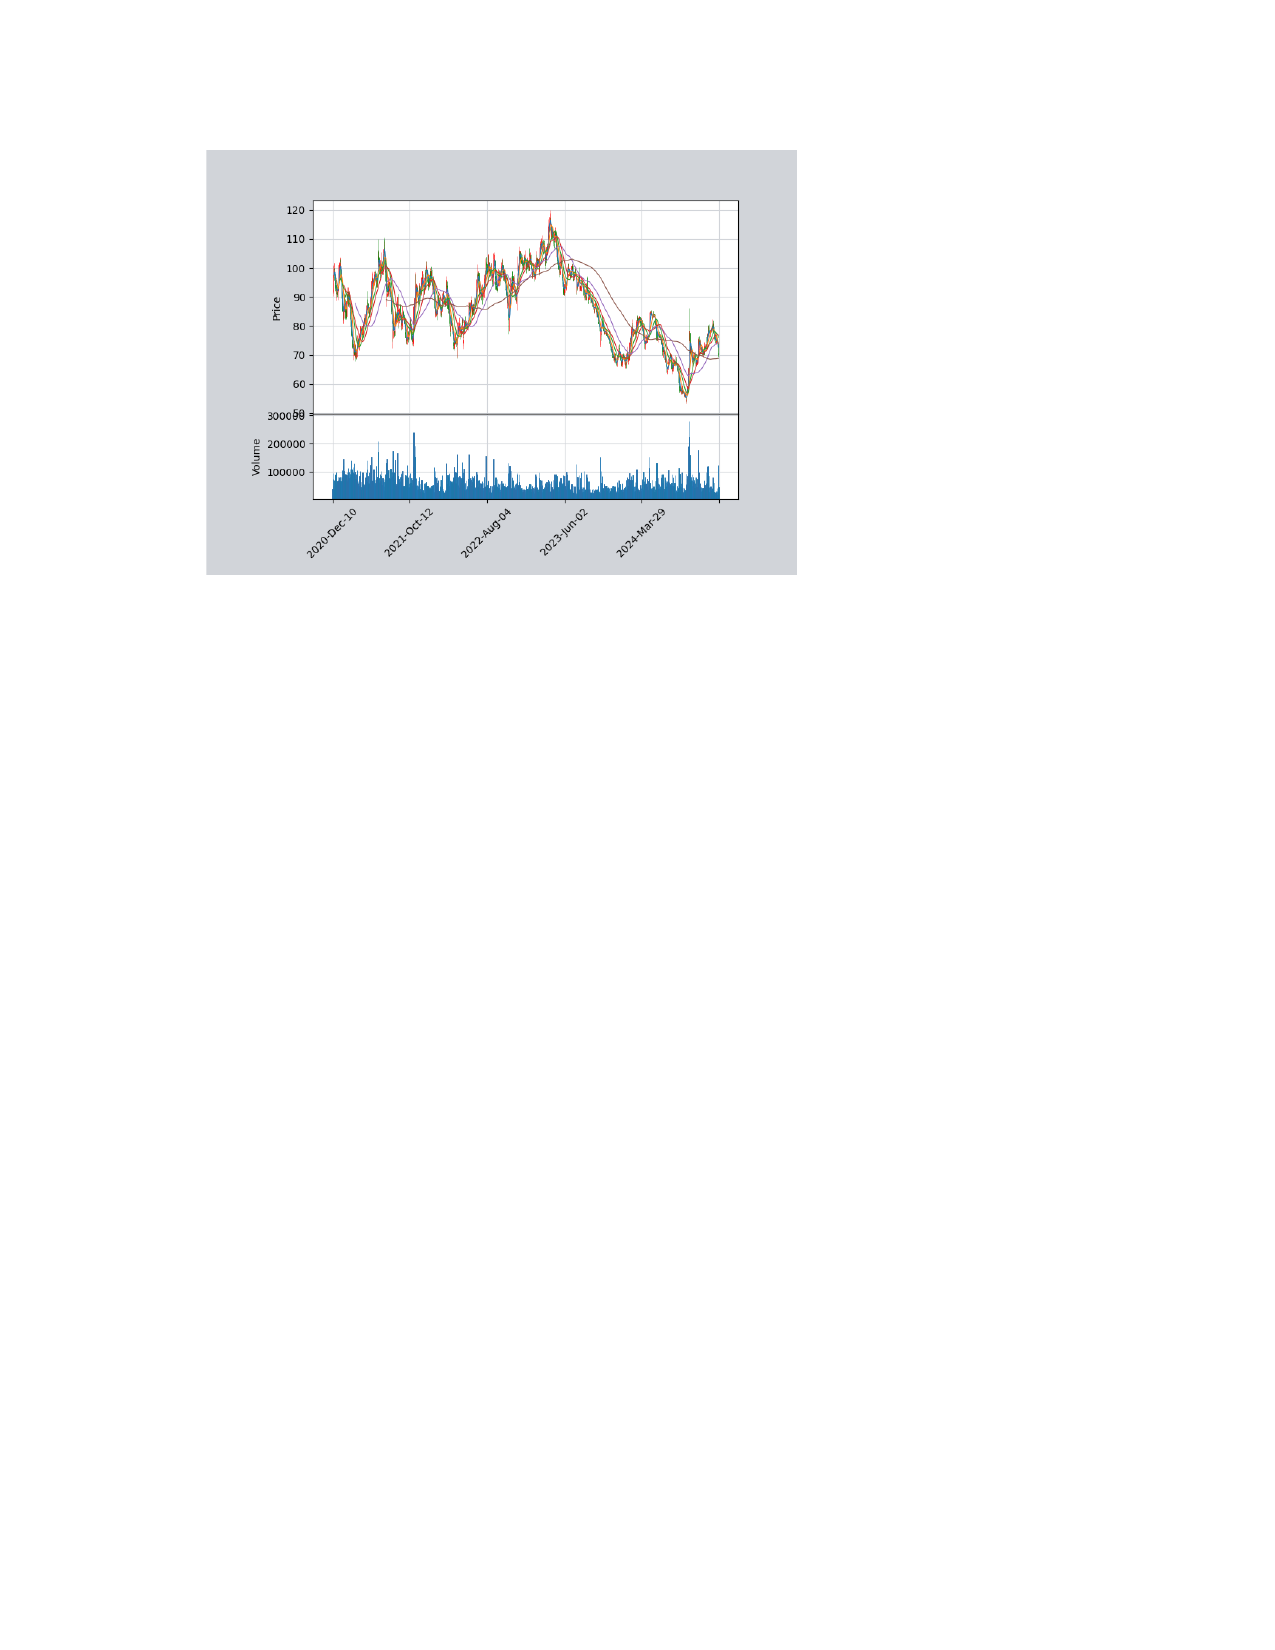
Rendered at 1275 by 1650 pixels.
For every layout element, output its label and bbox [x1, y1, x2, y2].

picture [206, 150, 797, 575]
